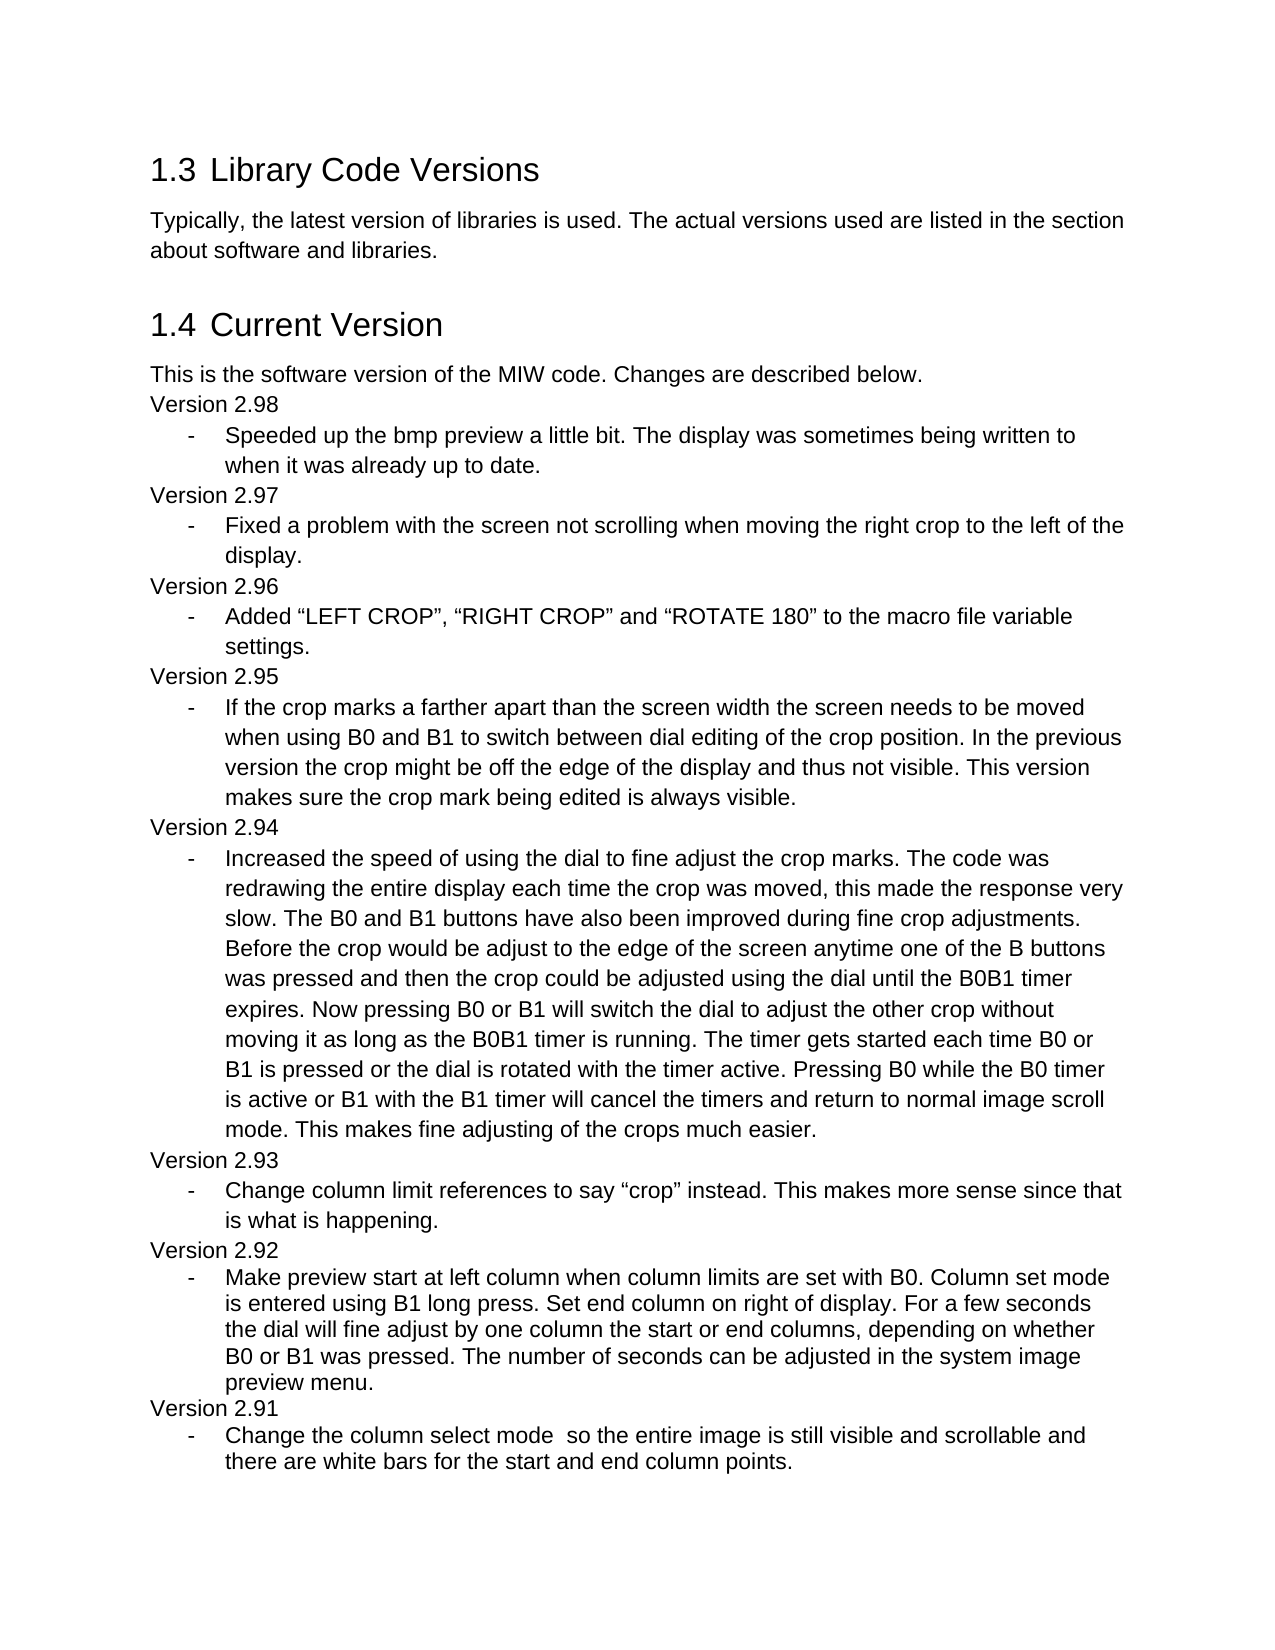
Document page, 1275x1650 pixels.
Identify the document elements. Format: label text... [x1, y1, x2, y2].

list Change the column select mode so the entire image is still visible and scrollable and there are white bars for the start and end column points. [187, 1422, 1125, 1474]
text Version 2.94 [150, 814, 1125, 841]
list Change column limit references to say “crop” instead. This makes more sense since that is what is happening. [187, 1177, 1125, 1233]
text Version 2.97 [150, 482, 1125, 508]
subtitle Library Code Versions [150, 150, 1125, 188]
subtitle Current Version [150, 304, 1125, 343]
text This is the software version of the MIW code. Changes are described below. [150, 361, 1125, 388]
list Make preview start at left column when column limits are set with B0. Column set mode is entered using B1 long press. Set end column on right of display. For a few seconds the dial will fine adjust by one column the start or end columns, depending on whether B0 or B1 was pressed. The number of seconds can be adjusted in the system image preview menu. [187, 1264, 1125, 1395]
text Version 2.91 [150, 1395, 1125, 1422]
text Version 2.96 [150, 573, 1125, 599]
list If the crop marks a farther apart than the screen width the screen needs to be moved when using B0 and B1 to switch between dial editing of the crop position. In the previous version the crop might be off the edge of the display and thus not visible. This version makes sure the crop mark being edited is always visible. [187, 693, 1125, 811]
list Fixed a problem with the screen not scrolling when moving the right crop to the left of the display. [187, 512, 1125, 569]
list Increased the speed of using the dial to fine adjust the crop marks. The code was redrawing the entire display each time the crop was moved, this made the response very slow. The B0 and B1 buttons have also been improved during fine crop adjustments. Before the crop would be adjust to the edge of the screen anytime one of the B buttons was pressed and then the crop could be adjusted using the dial until the B0B1 timer expires. Now pressing B0 or B1 will switch the dial to adjust the other crop without moving it as long as the B0B1 timer is running. The timer gets started each time B0 or B1 is pressed or the dial is rotated with the timer active. Pressing B0 while the B0 timer is active or B1 with the B1 timer will cancel the timers and return to normal image scroll mode. This makes fine adjusting of the crops much easier. [187, 844, 1125, 1143]
list Speeded up the bmp preview a little bit. The display was sometimes being written to when it was already up to date. [187, 422, 1125, 478]
text Version 2.98 [150, 391, 1125, 418]
text Version 2.93 [150, 1147, 1125, 1173]
text Typically, the latest version of libraries is used. The actual versions used are listed in the section about software and libraries. [150, 207, 1125, 263]
text Version 2.92 [150, 1237, 1125, 1264]
text Version 2.95 [150, 663, 1125, 690]
list Added “LEFT CROP”, “RIGHT CROP” and “ROTATE 180” to the macro file variable settings. [187, 603, 1125, 659]
